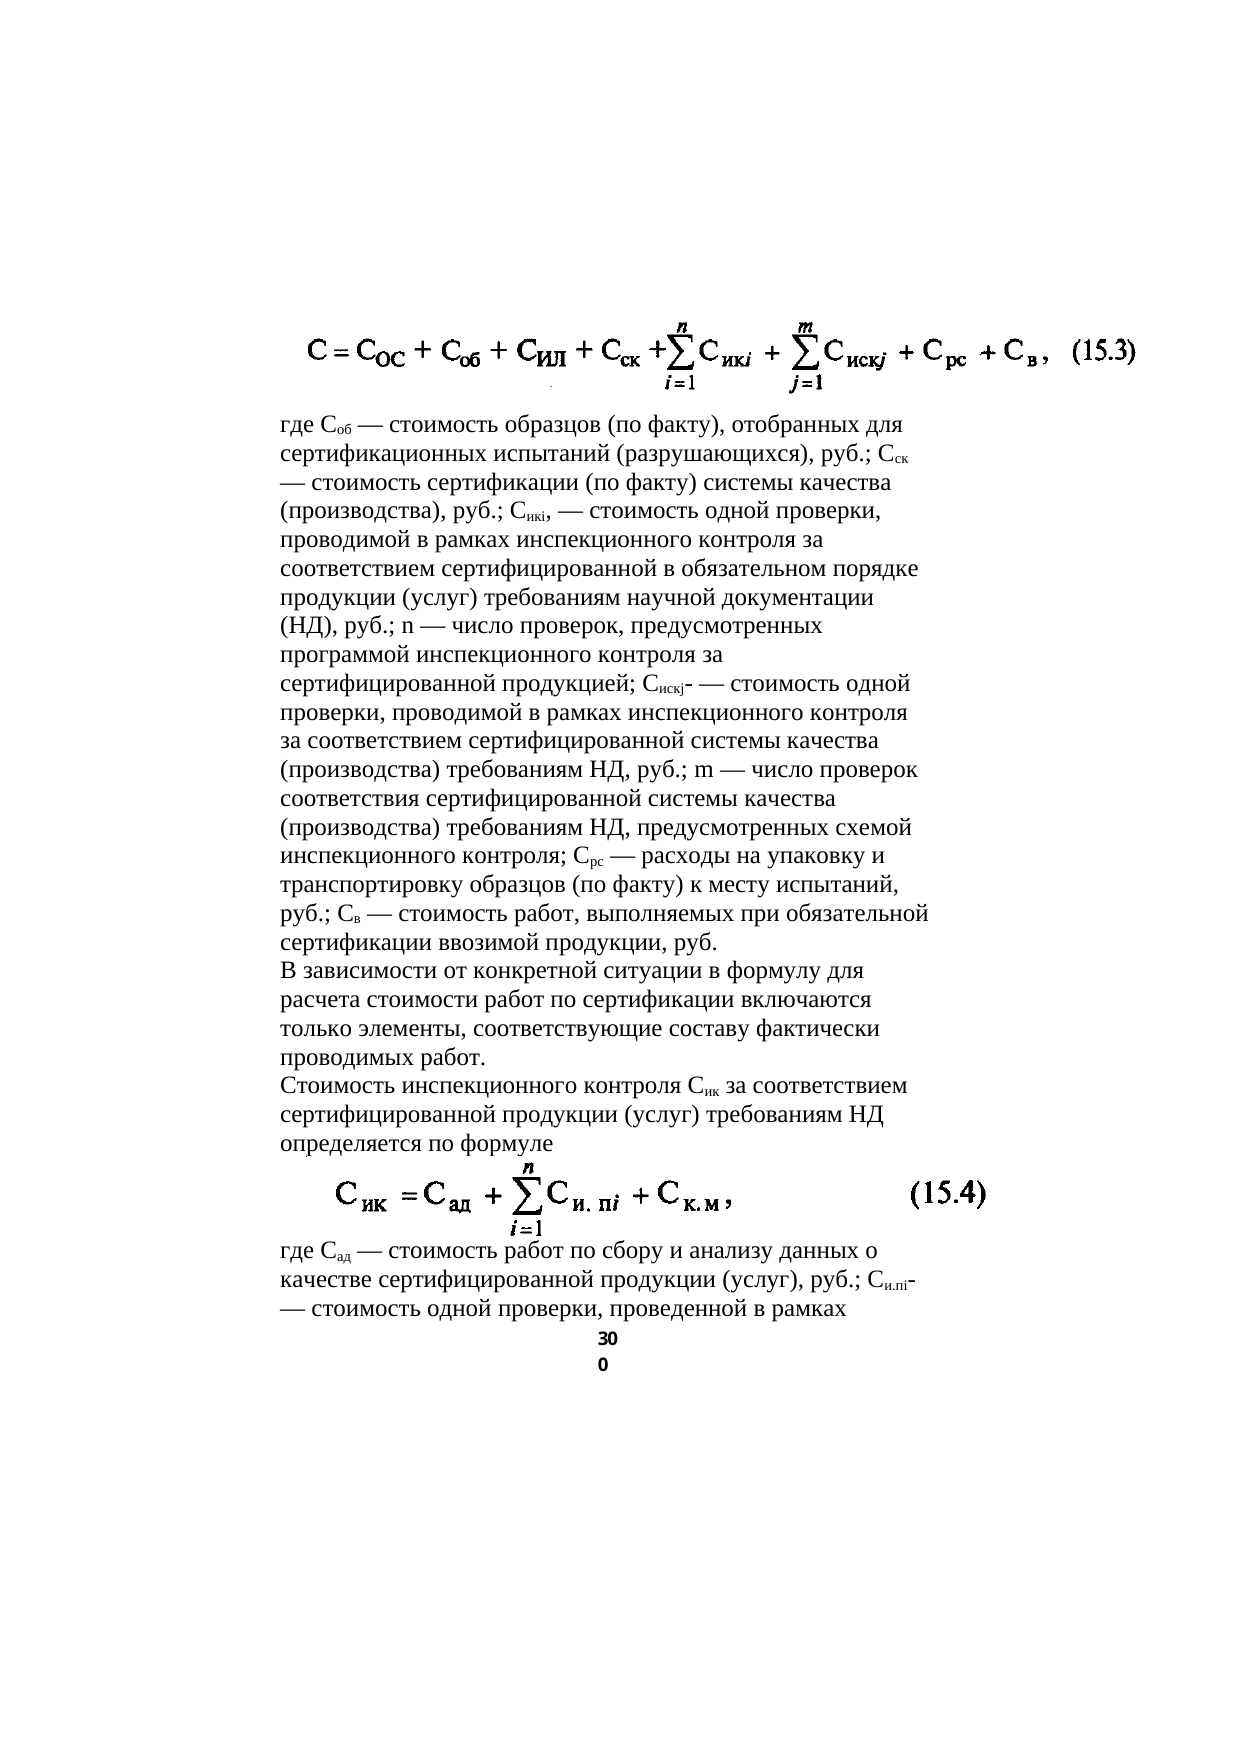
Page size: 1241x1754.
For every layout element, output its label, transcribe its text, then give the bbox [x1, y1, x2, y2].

text Стоимость инспекционного контроля Сик за соответствием сертифицированной продукции (услуг) требованиям НД определяется по формуле [280, 1070, 932, 1156]
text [280, 1236, 932, 1322]
text где Соб — стоимость образцов (по факту), отобранных для сертификационных испытаний (разрушающихся), руб.; Сск — стоимость сертификации (по факту) системы качества (производства), руб.; Сикi, — стоимость одной проверки, проводимой в рамках инспекционного контроля за соответствием сертифицированной в обязательном порядке продукции (услуг) требованиям научной документации (НД), руб.; n — число проверок, предусмотренных программой инспекционного контроля за сертифицированной продукцией; Сискj- — стоимость одной проверки, проводимой в рамках инспекционного контроля за соответствием сертифицированной системы качества (производства) требованиям НД, руб.; m — число проверок соответствия сертифицированной системы качества (производства) требованиям НД, предусмотренных схемой инспекционного контроля; Срс — расходы на упаковку и транспортировку образцов (по факту) к месту испытаний, руб.; Св — стоимость работ, выполняемых при обязательной сертификации ввозимой продукции, руб. [280, 409, 932, 955]
picture [280, 305, 1163, 409]
text В зависимости от конкретной ситуации в формулу для расчета стоимости работ по сертификации включаются только элементы, соответствующие составу фактически проводимых работ. [280, 955, 932, 1070]
picture [280, 1156, 1004, 1236]
